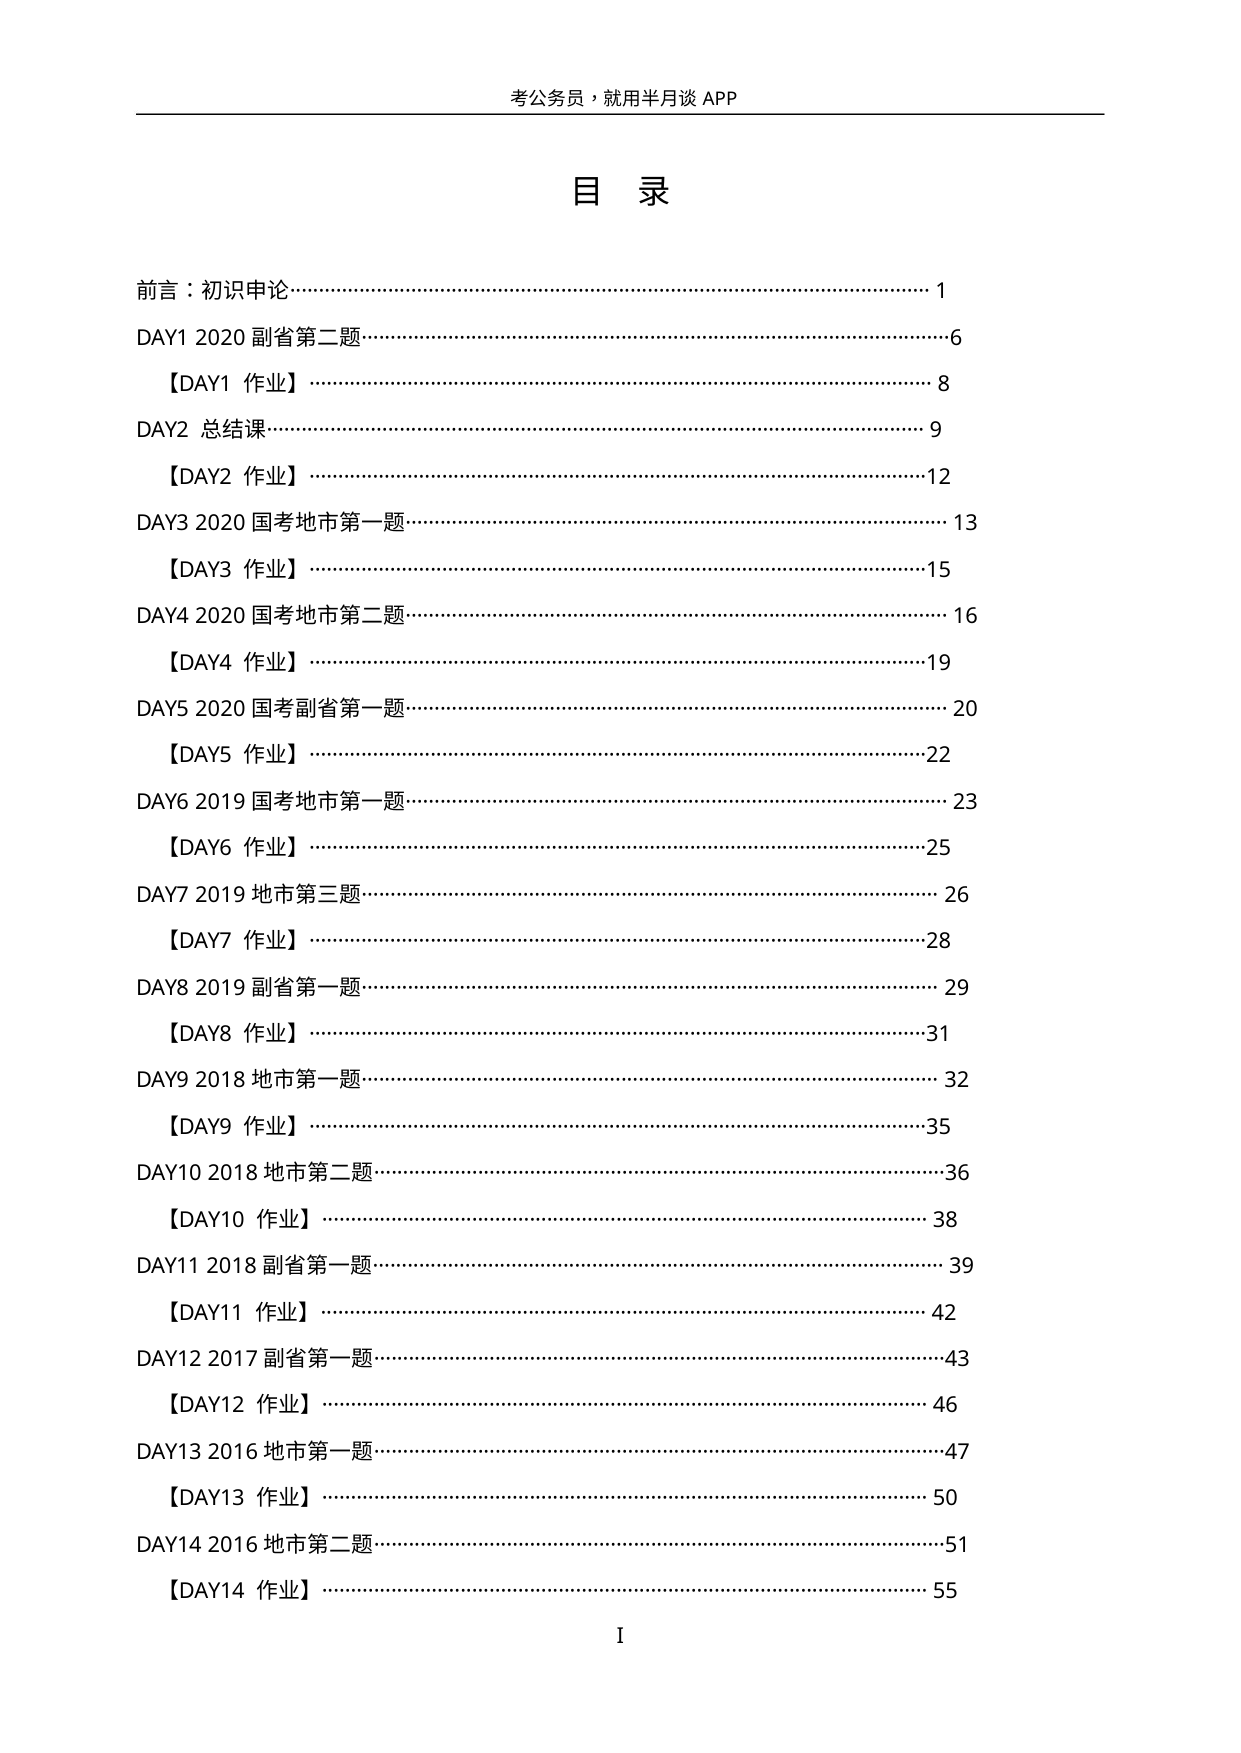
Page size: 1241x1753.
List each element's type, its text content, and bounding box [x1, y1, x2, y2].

text 目 录 [570, 176, 1217, 211]
text 【DAY5 作业】···········································································································22 [157, 743, 1217, 768]
text 考公务员，就用半月谈 APP [510, 89, 1217, 109]
text 【DAY8 作业】···········································································································31 [157, 1021, 1217, 1047]
text DAY7 2019 地市第三题···································································································· 26 [136, 882, 1217, 907]
text 【DAY13 作业】········································································································· 50 [157, 1486, 1217, 1511]
text 【DAY7 作业】···········································································································28 [157, 928, 1217, 954]
text 【DAY2 作业】···········································································································12 [157, 464, 1217, 489]
text DAY2 总结课·················································································································· 9 [136, 418, 1217, 443]
text DAY12 2017 副省第一题···································································································43 [136, 1346, 1217, 1372]
text I [616, 1623, 1217, 1648]
text 前言：初识申论··············································································································· 1 [136, 279, 1217, 304]
text 【DAY11 作业】········································································································· 42 [157, 1300, 1217, 1325]
text 【DAY3 作业】···········································································································15 [157, 557, 1217, 582]
text 【DAY6 作业】···········································································································25 [157, 836, 1217, 861]
text DAY4 2020 国考地市第二题······························································································ 16 [136, 603, 1217, 629]
text 【DAY9 作业】···········································································································35 [157, 1114, 1217, 1139]
text DAY6 2019 国考地市第一题······························································································ 23 [136, 789, 1217, 814]
text DAY9 2018 地市第一题···································································································· 32 [136, 1068, 1217, 1093]
text 【DAY12 作业】········································································································· 46 [157, 1393, 1217, 1418]
text DAY3 2020 国考地市第一题······························································································ 13 [136, 511, 1217, 536]
text DAY8 2019 副省第一题···································································································· 29 [136, 975, 1217, 1000]
text DAY10 2018 地市第二题···································································································36 [136, 1161, 1217, 1186]
text DAY1 2020 副省第二题······································································································6 [136, 325, 1217, 350]
text DAY13 2016 地市第一题···································································································47 [136, 1439, 1217, 1464]
text 【DAY4 作业】···········································································································19 [157, 650, 1217, 675]
text DAY14 2016 地市第二题···································································································51 [136, 1532, 1217, 1557]
text DAY11 2018 副省第一题··································································································· 39 [136, 1253, 1217, 1279]
text 【DAY10 作业】········································································································· 38 [157, 1207, 1217, 1232]
text 【DAY1 作业】············································································································ 8 [157, 371, 1217, 397]
text 【DAY14 作业】········································································································· 55 [157, 1578, 1217, 1604]
text DAY5 2020 国考副省第一题······························································································ 20 [136, 696, 1217, 722]
picture [133, 110, 1107, 117]
